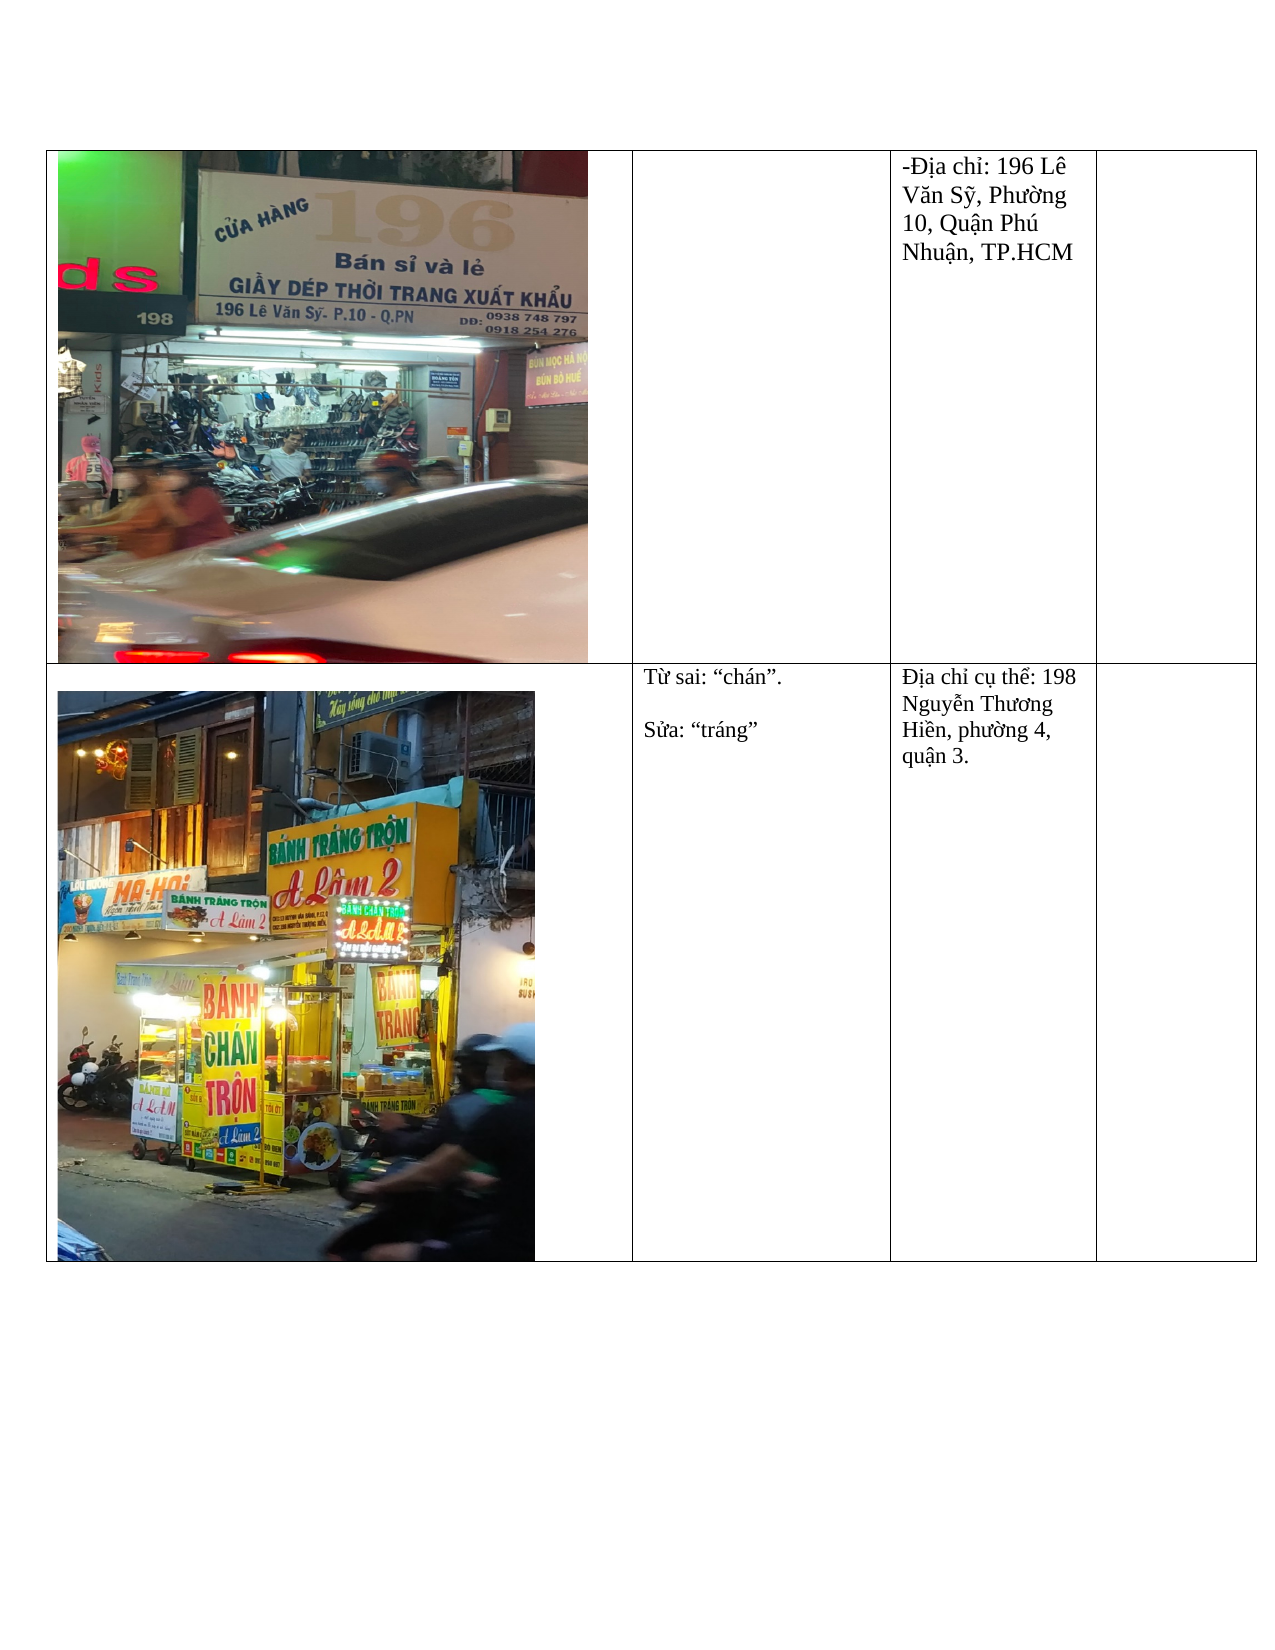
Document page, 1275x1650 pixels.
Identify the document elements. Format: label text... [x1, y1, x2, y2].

table_cell -Địa chỉ: 196 Lê Văn Sỹ, Phường 10, Quận Phú Nhuận, TP.HCM [891, 151, 1096, 662]
table_cell Địa chỉ cụ thể: 198 Nguyễn Thương Hiền, phường 4, quận 3. [891, 664, 1096, 1261]
table_cell [1097, 664, 1256, 1261]
picture [58, 151, 588, 663]
table_cell [1097, 151, 1256, 662]
table_cell [47, 151, 58, 662]
picture [57, 691, 535, 1261]
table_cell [633, 151, 890, 662]
table_cell [588, 151, 632, 662]
table_cell [47, 664, 632, 1261]
table_cell Từ sai: “chán”. Sửa: “tráng” [633, 664, 890, 1261]
